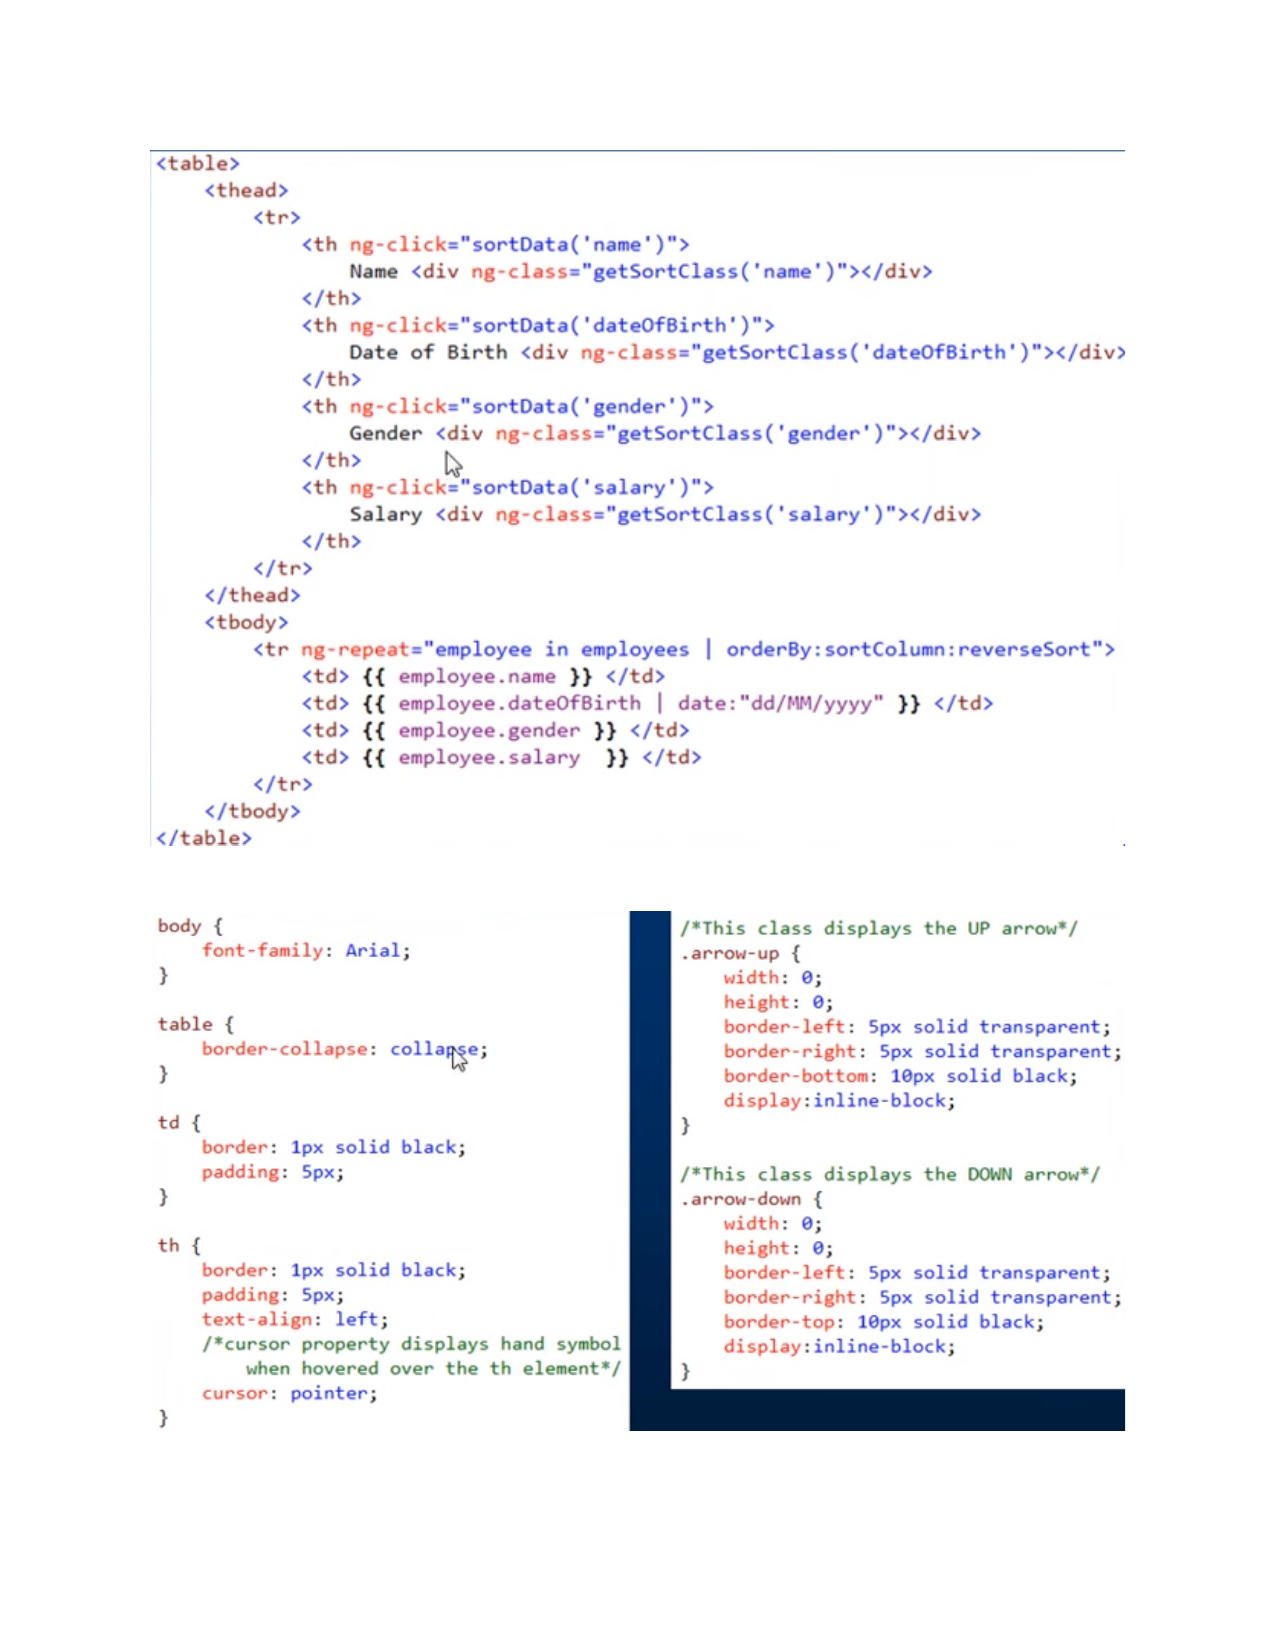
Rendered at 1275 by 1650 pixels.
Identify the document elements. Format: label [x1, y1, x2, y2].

picture [150, 911, 1125, 1431]
picture [150, 150, 1125, 846]
